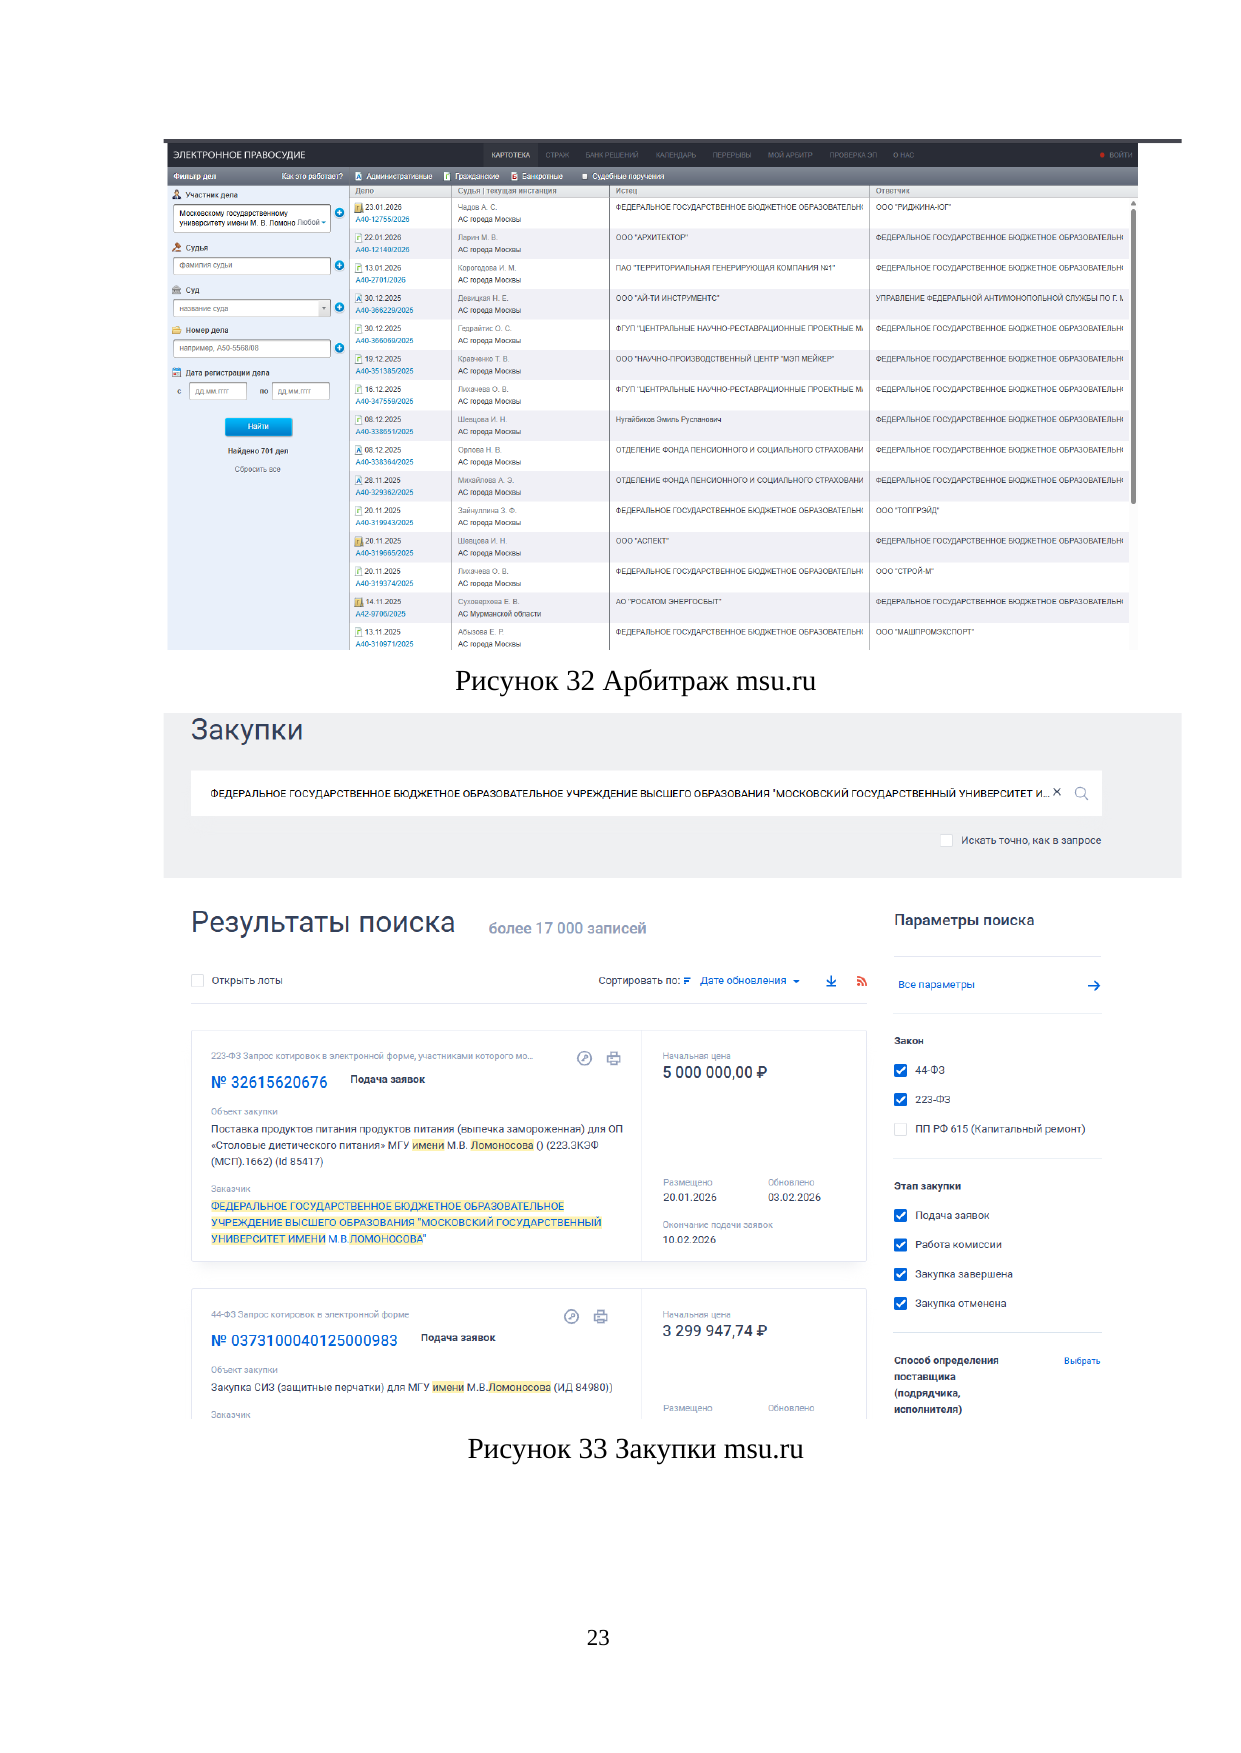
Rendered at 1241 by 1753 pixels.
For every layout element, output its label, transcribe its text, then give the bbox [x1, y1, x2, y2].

picture [163, 139, 1182, 650]
text Рисунок 32 Арбитраж msu.ru [88, 663, 1107, 697]
text Рисунок 33 Закупки msu.ru [88, 1431, 1107, 1465]
picture [163, 713, 1182, 1419]
